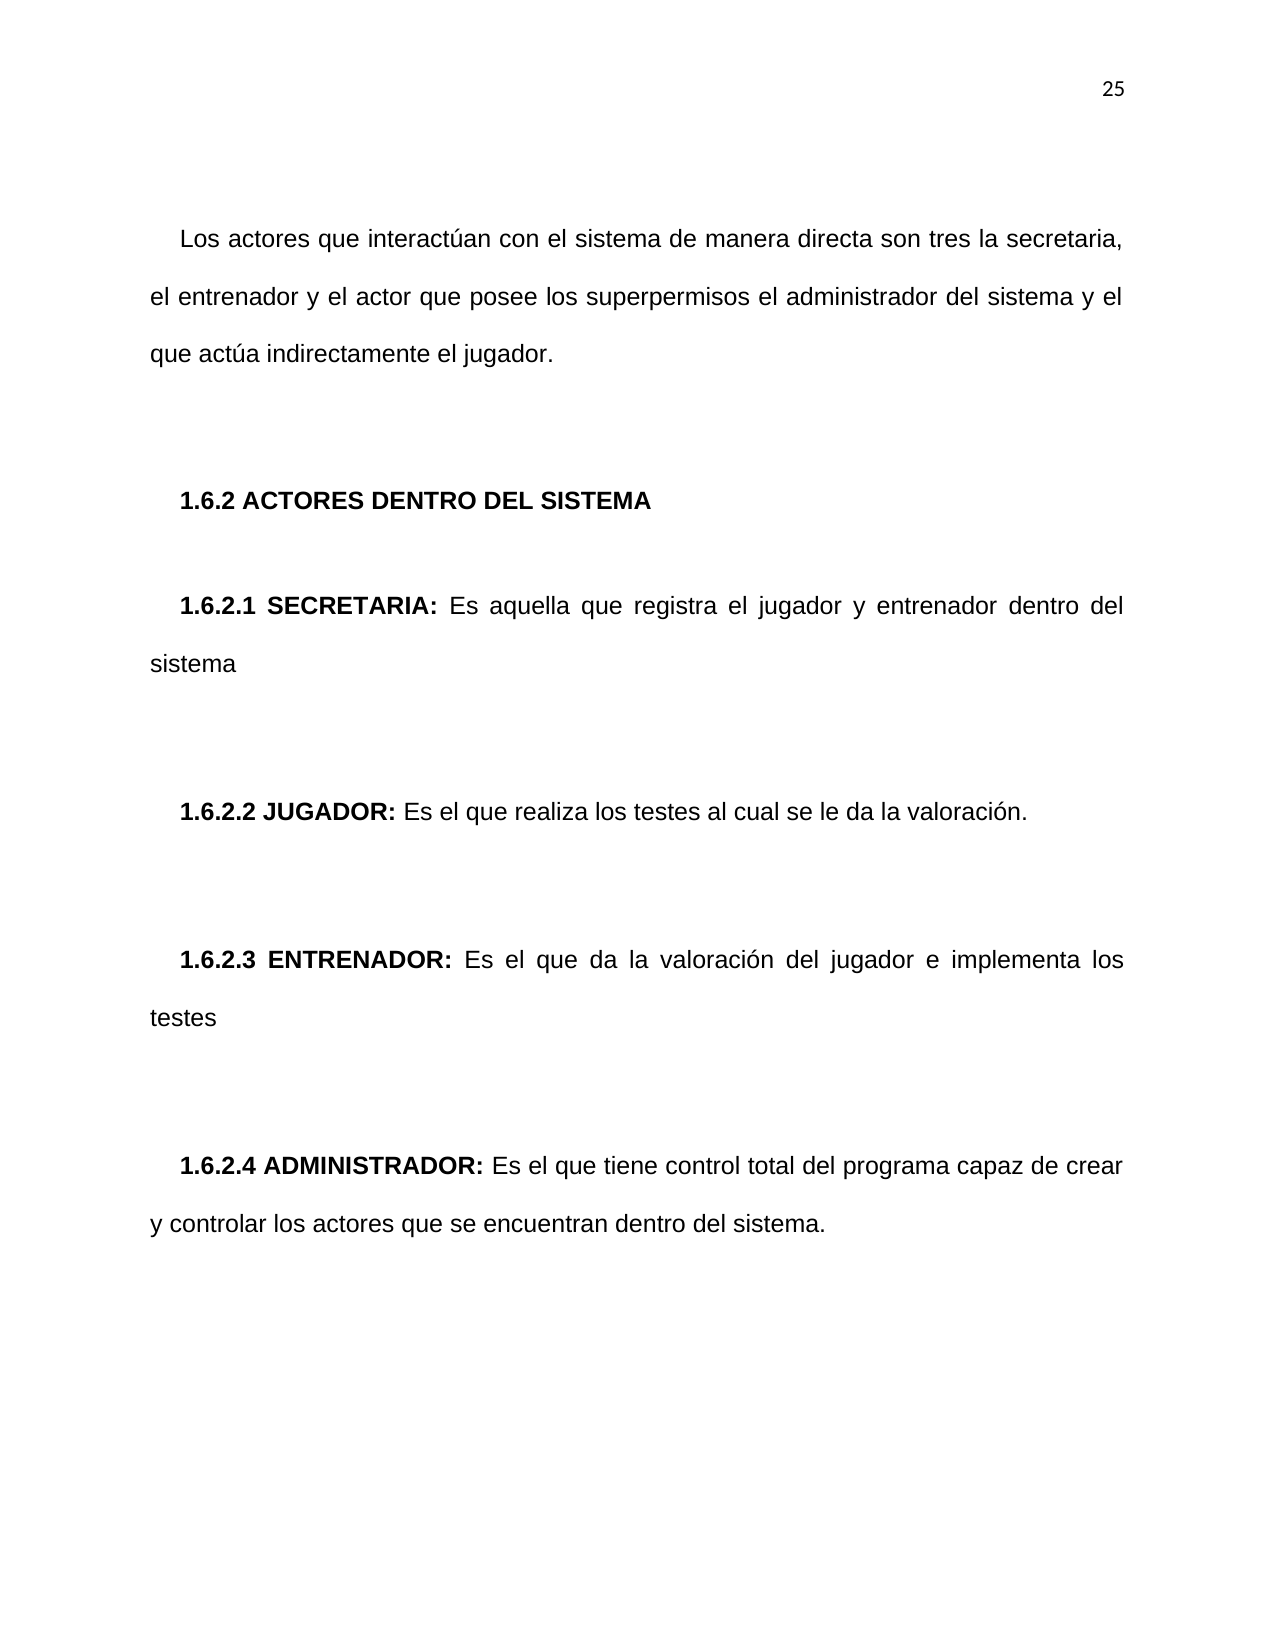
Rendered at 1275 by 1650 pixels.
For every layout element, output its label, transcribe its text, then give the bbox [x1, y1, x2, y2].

text 1.6.2.1 SECRETARIA: Es aquella que registra el jugador y entrenador dentro del sistema [150, 591, 1125, 677]
text 1.6.2.2 JUGADOR: Es el que realiza los testes al cual se le da la valoración. [150, 797, 1125, 826]
text Los actores que interactúan con el sistema de manera directa son tres la secretaria, el entrenador y el actor que posee los superpermisos el administrador del sistema y el que actúa indirectamente el jugador. [150, 224, 1125, 368]
subtitle 1.6.2 ACTORES DENTRO DEL SISTEMA [150, 486, 1125, 515]
text 1.6.2.4 ADMINISTRADOR: Es el que tiene control total del programa capaz de crear y controlar los actores que se encuentran dentro del sistema. [150, 1151, 1125, 1237]
text 1.6.2.3 ENTRENADOR: Es el que da la valoración del jugador e implementa los testes [150, 945, 1125, 1032]
